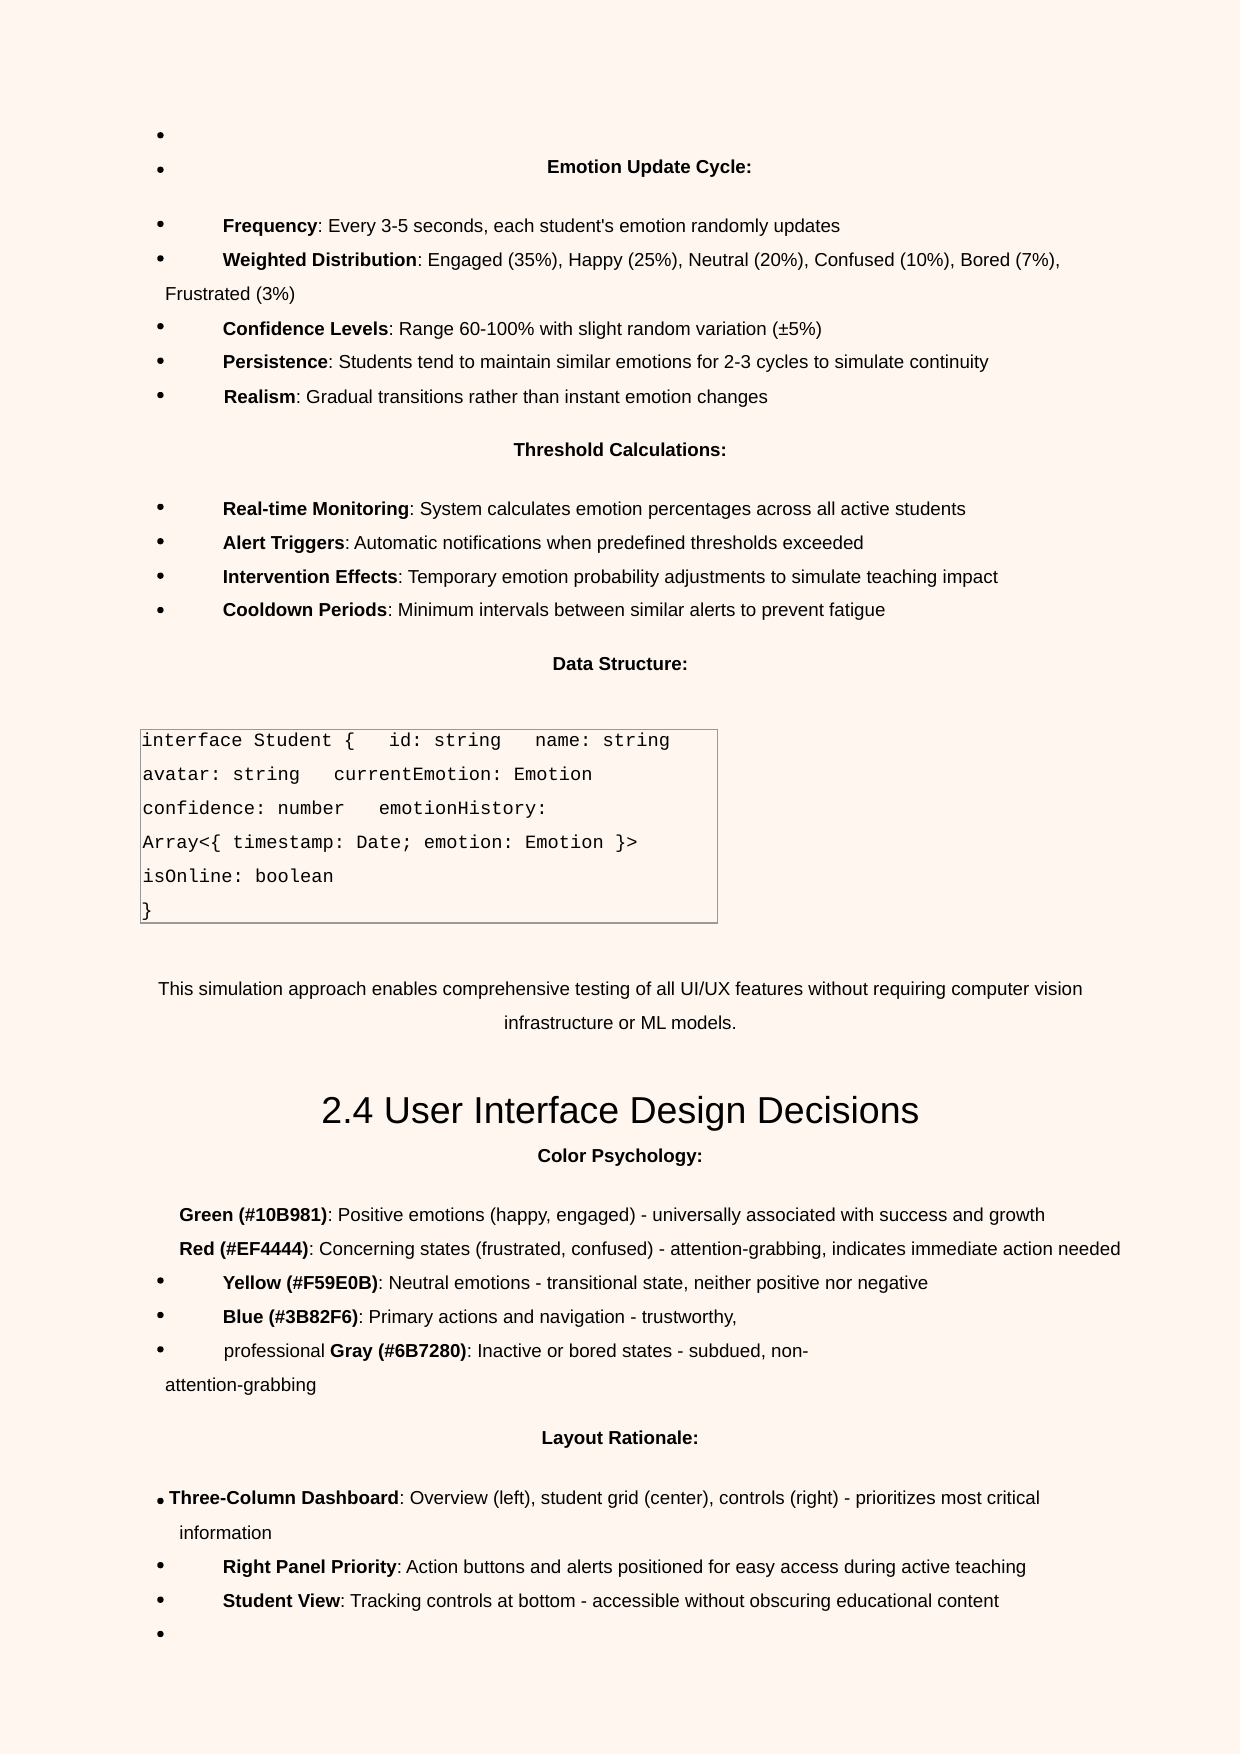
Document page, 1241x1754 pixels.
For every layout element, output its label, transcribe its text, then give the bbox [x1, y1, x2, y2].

text Cooldown Periods: Minimum intervals between similar alerts to prevent fatigue [164, 599, 1121, 621]
text Weighted Distribution: Engaged (35%), Happy (25%), Neutral (20%), Confused (10%), Bored (7%), Frustrated (3%) [164, 249, 1121, 305]
text Confidence Levels: Range 60-100% with slight random variation (±5%) [164, 317, 1121, 339]
text Alert Triggers: Automatic notifications when predefined thresholds exceeded [164, 532, 1121, 553]
text Intervention Effects: Temporary emotion probability adjustments to simulate teaching impact [164, 566, 1121, 587]
text } [141, 899, 717, 922]
text Green (#10B981): Positive emotions (happy, engaged) - universally associated with success and growth [179, 1204, 1121, 1226]
text Persistence: Students tend to maintain similar emotions for 2-3 cycles to simulate continuity Realism: Gradual transitions rather than instant emotion changes [164, 351, 1023, 407]
text Frequency: Every 3-5 seconds, each student's emotion randomly updates [164, 215, 1121, 237]
text Data Structure: [124, 652, 1117, 674]
text Color Psychology: [124, 1144, 1117, 1166]
text Emotion Update Cycle: [124, 156, 1117, 177]
text Right Panel Priority: Action buttons and alerts positioned for easy access during active teaching [164, 1556, 1121, 1578]
subtitle 2.4 User Interface Design Decisions [124, 1088, 1117, 1131]
text Blue (#3B82F6): Primary actions and navigation - trustworthy, professional Gray (#6B7280): Inactive or bored states - subdued, non-attention-grabbing [164, 1305, 843, 1396]
text Yellow (#F59E0B): Neutral emotions - transitional state, neither positive nor negative [164, 1272, 1121, 1293]
text This simulation approach enables comprehensive testing of all UI/UX features without requiring computer vision [125, 978, 1115, 999]
text Red (#EF4444): Concerning states (frustrated, confused) - attention-grabbing, indicates immediate action needed [179, 1238, 1121, 1259]
text interface Student { id: string name: string avatar: string currentEmotion: Emotion confidence: number emotionHistory: Array<{ timestamp: Date; emotion: Emotion }> isOnline: boolean [141, 730, 717, 888]
text Student View: Tracking controls at bottom - accessible without obscuring educational content [164, 1590, 1121, 1612]
text infrastructure or ML models. [125, 1012, 1115, 1033]
text Three-Column Dashboard: Overview (left), student grid (center), controls (right) - prioritizes most critical information [157, 1487, 1121, 1543]
text Threshold Calculations: [124, 438, 1117, 460]
text Layout Rationale: [124, 1427, 1117, 1448]
text Real-time Monitoring: System calculates emotion percentages across all active students [164, 498, 1121, 519]
